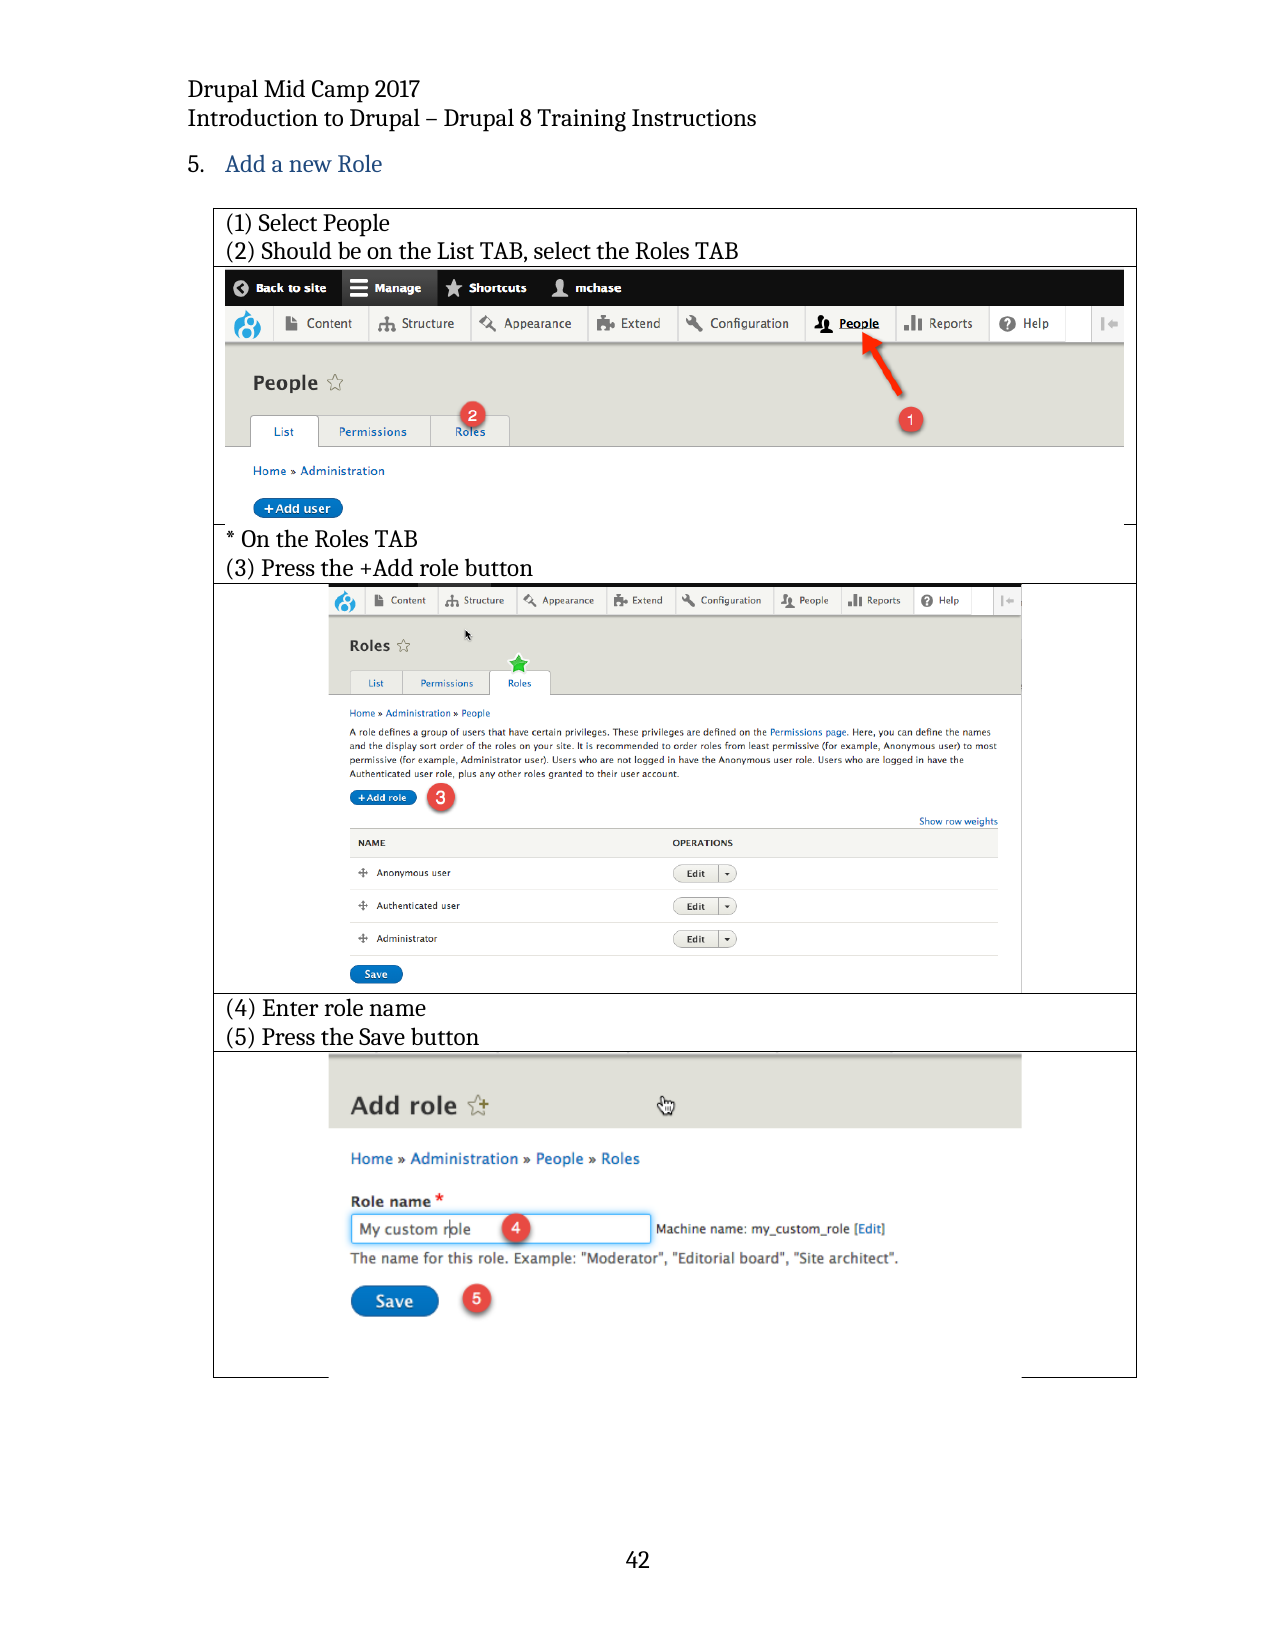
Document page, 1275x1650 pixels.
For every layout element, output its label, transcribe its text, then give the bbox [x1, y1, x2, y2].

table_cell * On the Roles TAB (3) Press the +Add role button [214, 525, 1136, 583]
table_cell [1124, 267, 1136, 524]
table_header (1) Select People (2) Should be on the List TAB, select the Roles TAB [214, 209, 1136, 266]
table_cell [214, 267, 225, 524]
list Add a new Role [187, 150, 1087, 207]
picture [328, 1052, 1022, 1378]
table_cell [214, 584, 328, 993]
picture [328, 583, 1022, 993]
table_cell [214, 1052, 328, 1377]
table_cell [1022, 1052, 1136, 1377]
picture [225, 267, 1124, 525]
table_cell [1022, 584, 1136, 993]
table_cell (4) Enter role name (5) Press the Save button [214, 994, 1136, 1051]
